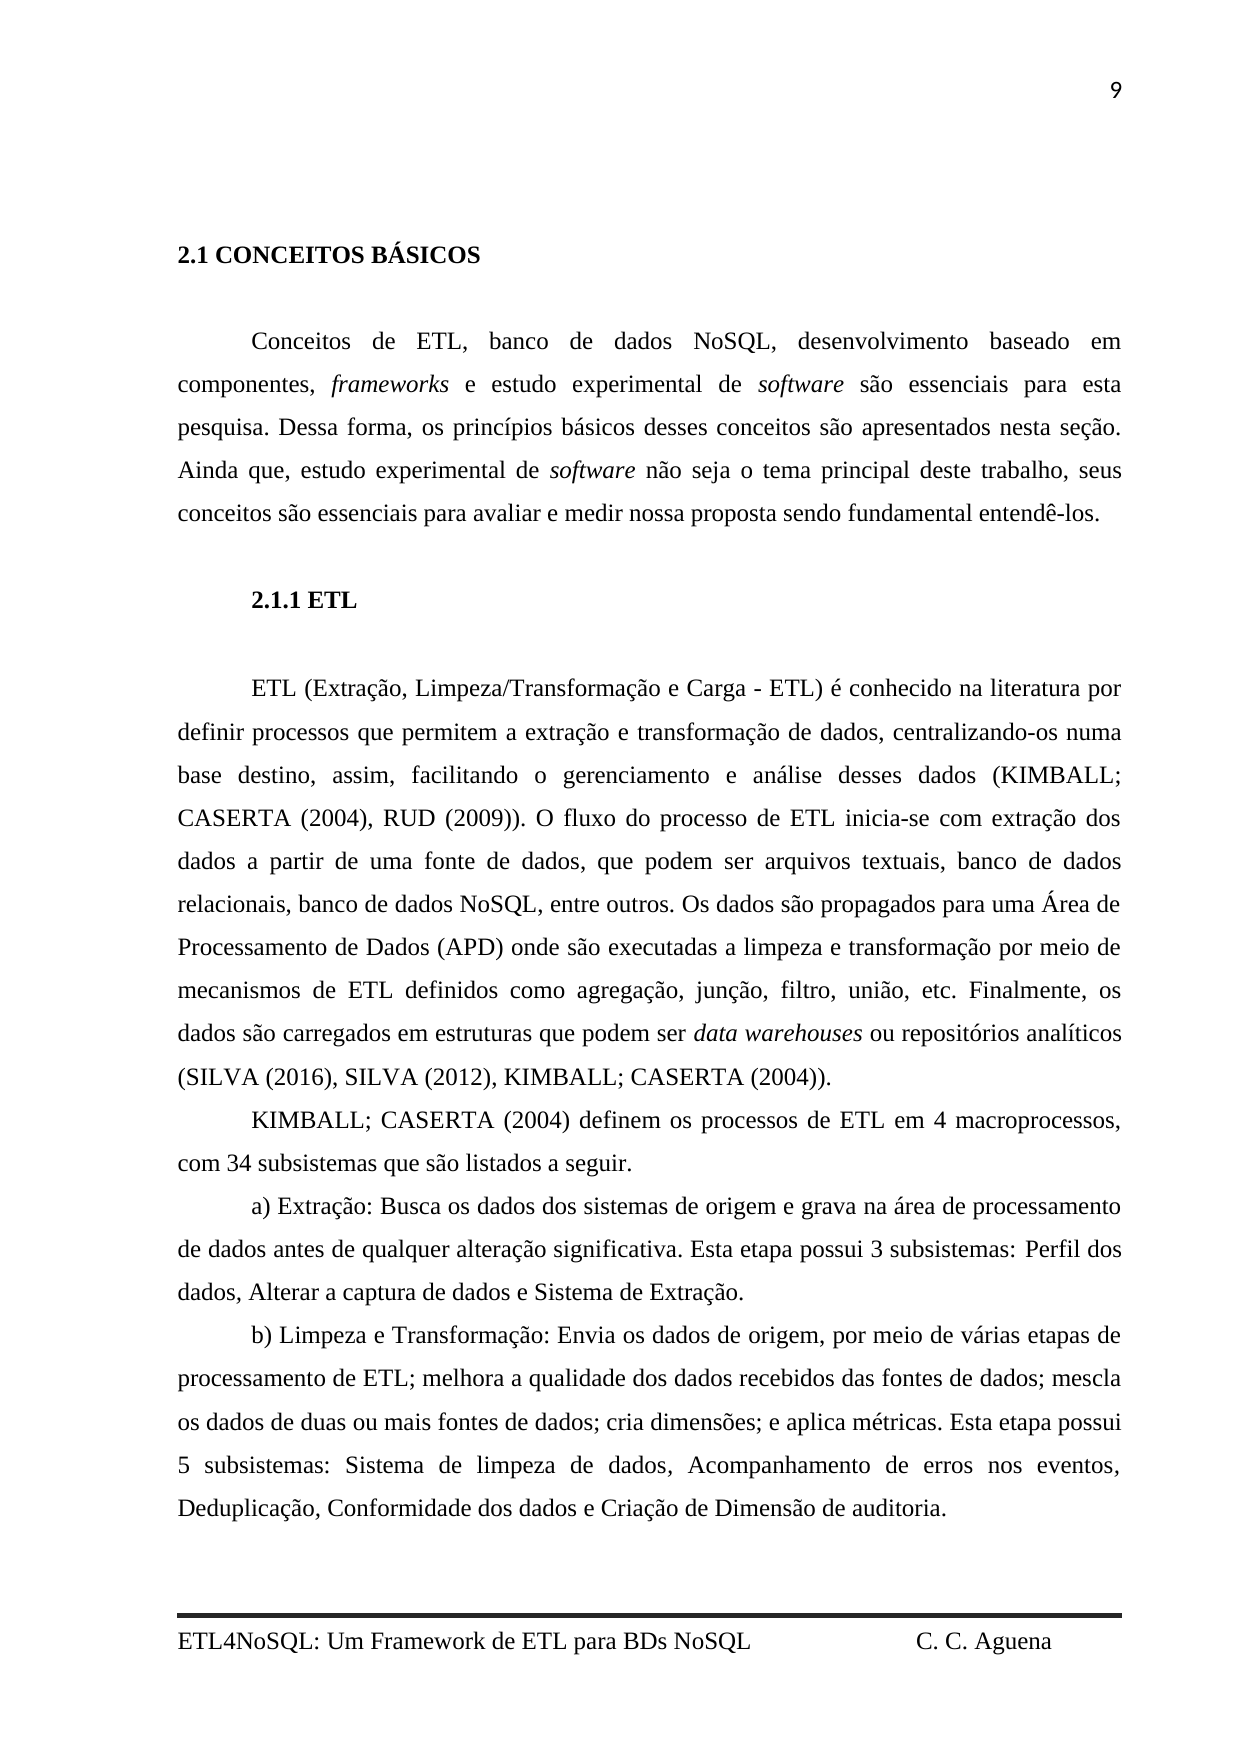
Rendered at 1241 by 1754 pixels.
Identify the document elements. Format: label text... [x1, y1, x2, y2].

text 2.1 CONCEITOS BÁSICOS [177, 240, 1122, 268]
text Conceitos de ETL, banco de dados NoSQL, desenvolvimento baseado em componentes, frameworks e estudo experimental de software são essenciais para esta pesquisa. Dessa forma, os princípios básicos desses conceitos são apresentados nesta seção. Ainda que, estudo experimental de software não seja o tema principal deste trabalho, seus conceitos são essenciais para avaliar e medir nossa proposta sendo fundamental entendê-los. [177, 326, 1122, 527]
text KIMBALL; CASERTA (2004) definem os processos de ETL em 4 macroprocessos, com 34 subsistemas que são listados a seguir. [177, 1105, 1122, 1177]
text 2.1.1 ETL [177, 585, 1122, 613]
text b) Limpeza e Transformação: Envia os dados de origem, por meio de várias etapas de processamento de ETL; melhora a qualidade dos dados recebidos das fontes de dados; mescla os dados de duas ou mais fontes de dados; cria dimensões; e aplica métricas. Esta etapa possui 5 subsistemas: Sistema de limpeza de dados, Acompanhamento de erros nos eventos, Deduplicação, Conformidade dos dados e Criação de Dimensão de auditoria. [177, 1320, 1122, 1522]
text ETL (Extração, Limpeza/Transformação e Carga - ETL) é conhecido na literatura por definir processos que permitem a extração e transformação de dados, centralizando-os numa base destino, assim, facilitando o gerenciamento e análise desses dados (KIMBALL; CASERTA (2004), RUD (2009)). O fluxo do processo de ETL inicia-se com extração dos dados a partir de uma fonte de dados, que podem ser arquivos textuais, banco de dados relacionais, banco de dados NoSQL, entre outros. Os dados são propagados para uma Área de Processamento de Dados (APD) onde são executadas a limpeza e transformação por meio de mecanismos de ETL definidos como agregação, junção, filtro, união, etc. Finalmente, os dados são carregados em estruturas que podem ser data warehouses ou repositórios analíticos (SILVA (2016), SILVA (2012), KIMBALL; CASERTA (2004)). [177, 673, 1122, 1090]
text a) Extração: Busca os dados dos sistemas de origem e grava na área de processamento de dados antes de qualquer alteração significativa. Esta etapa possui 3 subsistemas: Perfil dos dados, Alterar a captura de dados e Sistema de Extração. [177, 1191, 1122, 1306]
